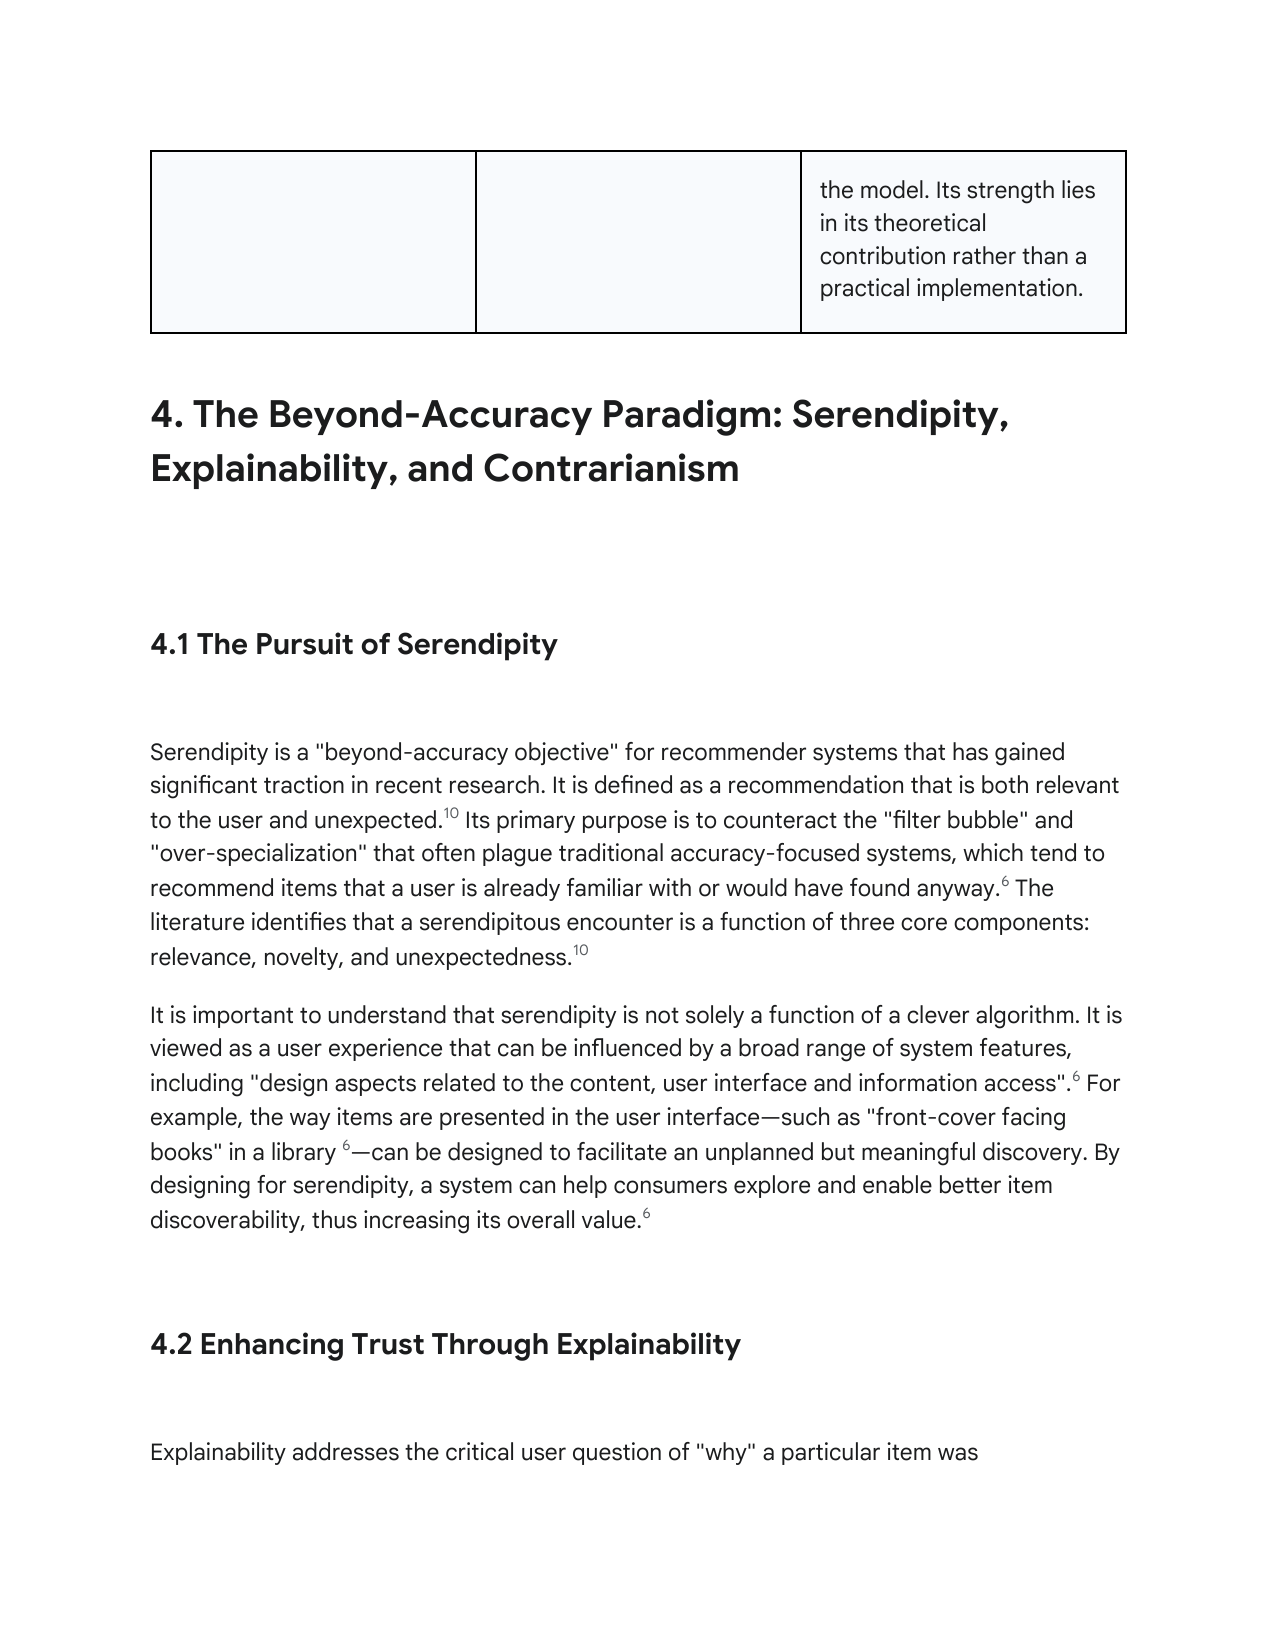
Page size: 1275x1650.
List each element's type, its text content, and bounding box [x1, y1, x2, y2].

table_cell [477, 152, 800, 332]
text It is important to understand that serendipity is not solely a function of a clever algorithm. It is viewed as a user experience that can be influenced by a broad range of system features, including "design aspects related to the content, user interface and information access".6 For example, the way items are presented in the user interface—such as "front-cover facing books" in a library 6—can be designed to facilitate an unplanned but meaningful discovery. By designing for serendipity, a system can help consumers explore and enable better item discoverability, thus increasing its overall value.6 [150, 1002, 1125, 1236]
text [150, 1438, 1125, 1466]
subtitle 4.1 The Pursuit of Serendipity [150, 626, 1125, 663]
subtitle 4.2 Enhancing Trust Through Explainability [150, 1326, 1125, 1362]
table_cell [152, 152, 475, 332]
text Serendipity is a "beyond-accuracy objective" for recommender systems that has gained significant traction in recent research. It is defined as a recommendation that is both relevant to the user and unexpected.10 Its primary purpose is to counteract the "filter bubble" and "over-specialization" that often plague traditional accuracy-focused systems, which tend to recommend items that a user is already familiar with or would have found anyway.6 The literature identifies that a serendipitous encounter is a function of three core components: relevance, novelty, and unexpectedness.10 [150, 738, 1125, 972]
subtitle 4. The Beyond-Accuracy Paradigm: Serendipity, Explainability, and Contrarianism [150, 391, 1125, 492]
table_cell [802, 152, 1125, 332]
